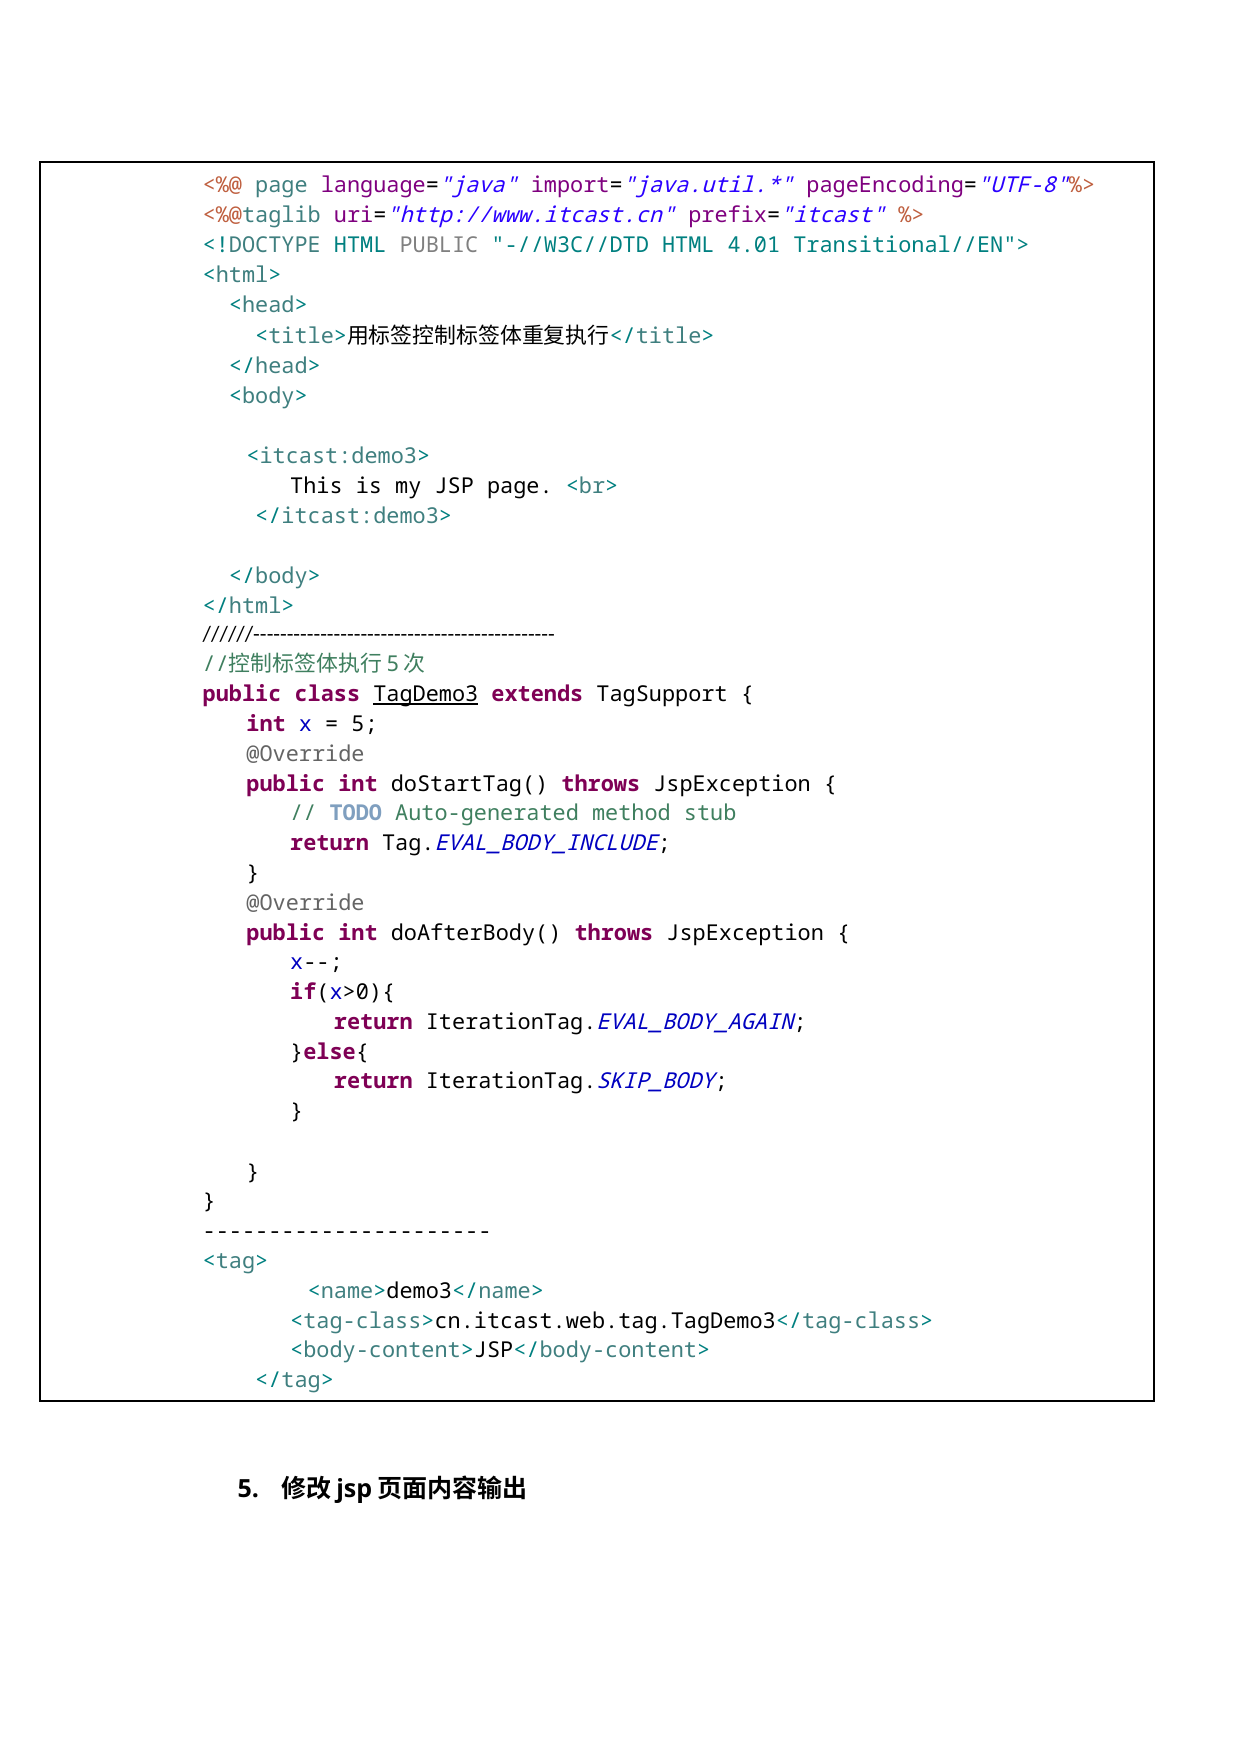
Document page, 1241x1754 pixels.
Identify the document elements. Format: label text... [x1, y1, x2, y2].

subtitle 修改jsp页面内容输出 [237, 1454, 1053, 1519]
